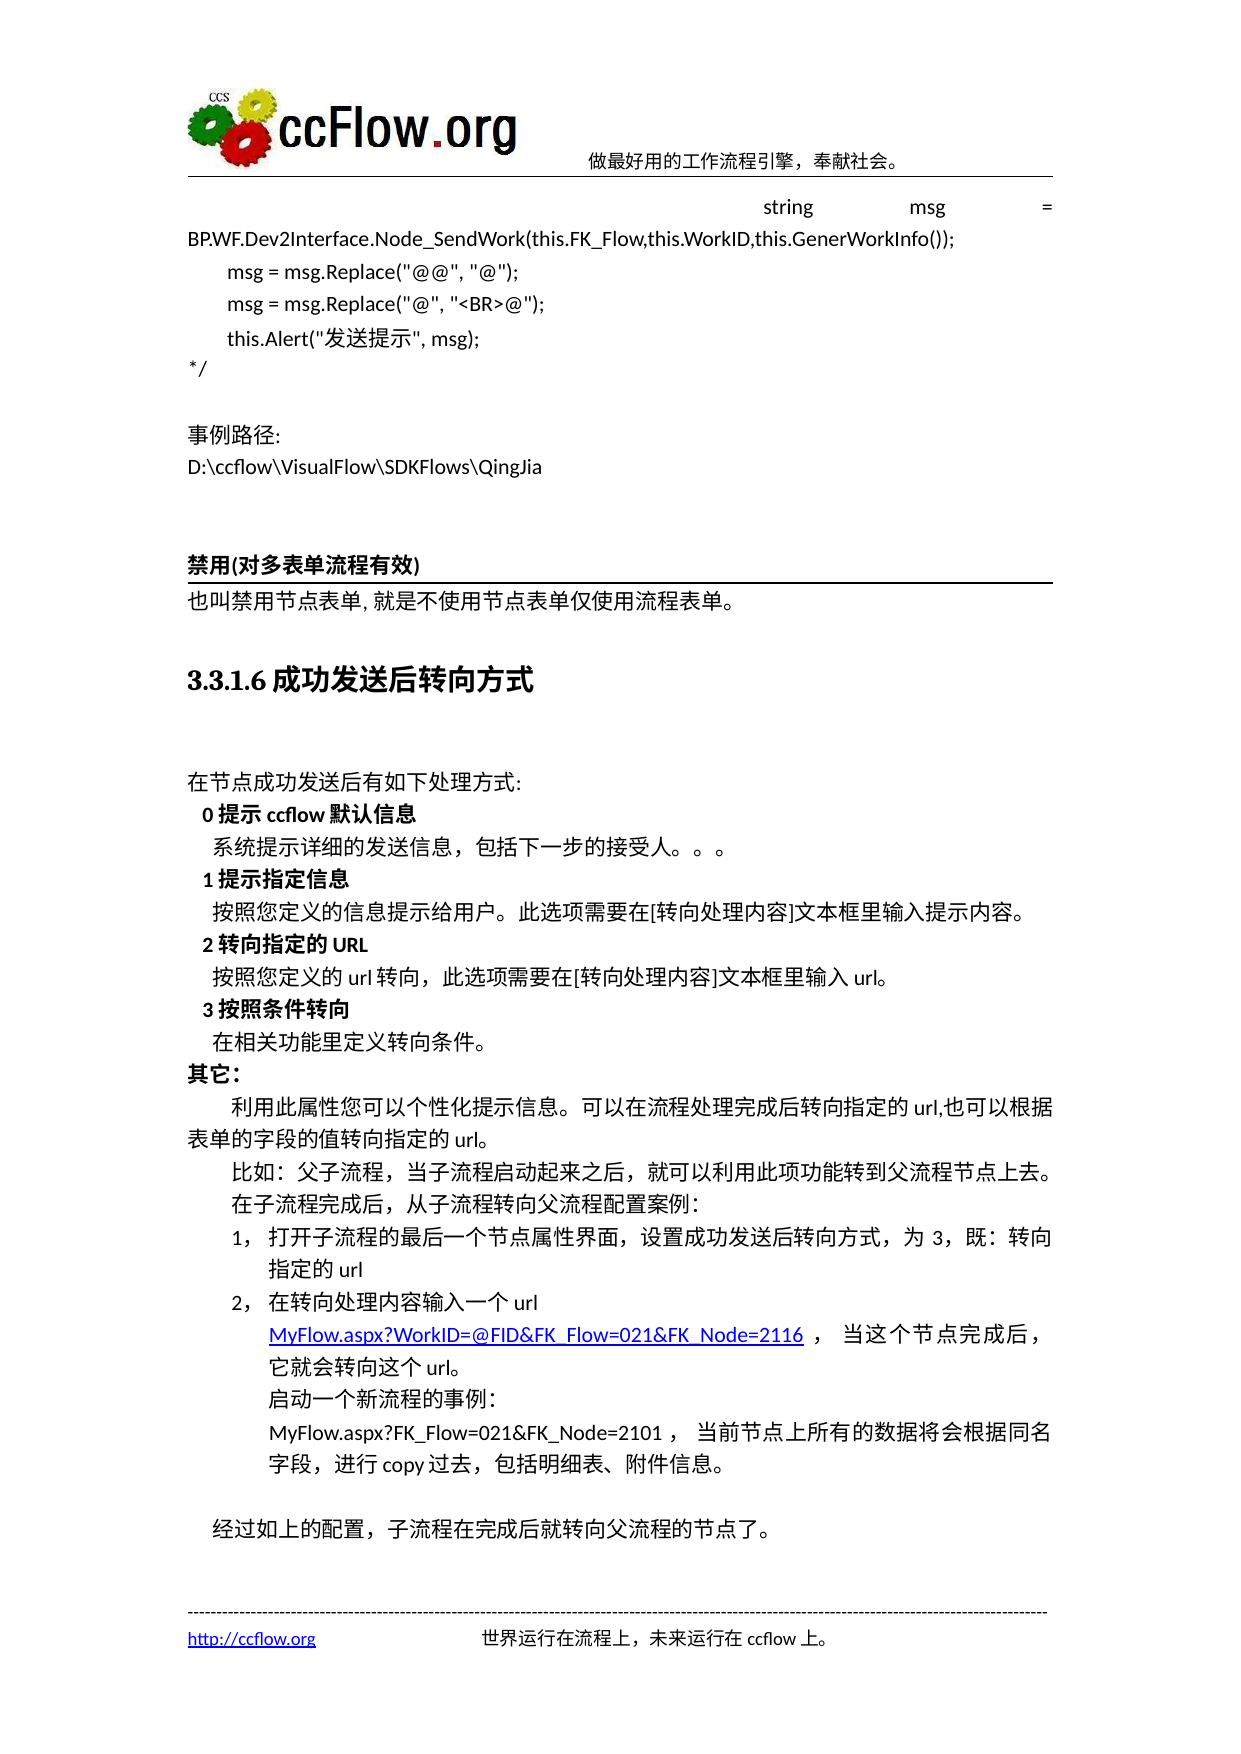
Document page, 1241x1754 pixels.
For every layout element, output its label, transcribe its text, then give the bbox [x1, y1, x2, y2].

text 在节点成功发送后有如下处理方式: [187, 764, 1053, 797]
text MyFlow.aspx?FK_Flow=021&FK_Node=2101 ， 当前节点上所有的数据将会根据同名字段，进行copy过去，包括明细表、附件信息。 [269, 1414, 1053, 1512]
text 在相关功能里定义转向条件。 [187, 1024, 1053, 1057]
text 按照您定义的信息提示给用户。此选项需要在[转向处理内容]文本框里输入提示内容。 [187, 894, 1053, 927]
text 比如：父子流程，当子流程启动起来之后，就可以利用此项功能转到父流程节点上去。 [187, 1154, 1053, 1187]
text 其它： [187, 1057, 1053, 1089]
text D:\ccflow\VisualFlow\SDKFlows\QingJia [187, 450, 1053, 483]
text 也叫禁用节点表单, 就是不使用节点表单仅使用流程表单。 [187, 584, 1053, 616]
text 2 转向指定的URL [187, 927, 1053, 959]
text string msg = BP.WF.Dev2Interface.Node_SendWork(this.FK_Flow,this.WorkID,this.GenerWorkInfo()); [187, 190, 1053, 255]
text msg = msg.Replace("@", "<BR>@"); [187, 288, 1053, 320]
text 启动一个新流程的事例： [269, 1382, 1053, 1414]
list 打开子流程的最后一个节点属性界面，设置成功发送后转向方式，为3，既：转向指定的url [231, 1219, 1053, 1284]
text this.Alert("发送提示", msg); [187, 320, 1053, 353]
text 0 提示ccflow默认信息 系统提示详细的发送信息，包括下一步的接受人。。。 [187, 797, 1053, 862]
list 在转向处理内容输入一个url MyFlow.aspx?WorkID=@FID&FK_Flow=021&FK_Node=2116 ， 当这个节点完成后，它就会转向这个url。 [231, 1284, 1053, 1382]
subtitle 3.3.1.6成功发送后转向方式 [187, 646, 1053, 711]
text 利用此属性您可以个性化提示信息。可以在流程处理完成后转向指定的url,也可以根据表单的字段的值转向指定的url。 [187, 1089, 1053, 1154]
text 按照您定义的url转向，此选项需要在[转向处理内容]文本框里输入url。 [187, 959, 1053, 992]
text 禁用(对多表单流程有效) [187, 548, 1053, 584]
text 3 按照条件转向 [187, 992, 1053, 1024]
picture [187, 88, 521, 169]
text 事例路径: [187, 418, 1053, 450]
text 经过如上的配置，子流程在完成后就转向父流程的节点了。 [187, 1512, 1053, 1544]
text */ [187, 353, 1053, 385]
text msg = msg.Replace("@@", "@"); [187, 255, 1053, 288]
text 1 提示指定信息 [187, 862, 1053, 894]
text 在子流程完成后，从子流程转向父流程配置案例： [187, 1187, 1053, 1219]
